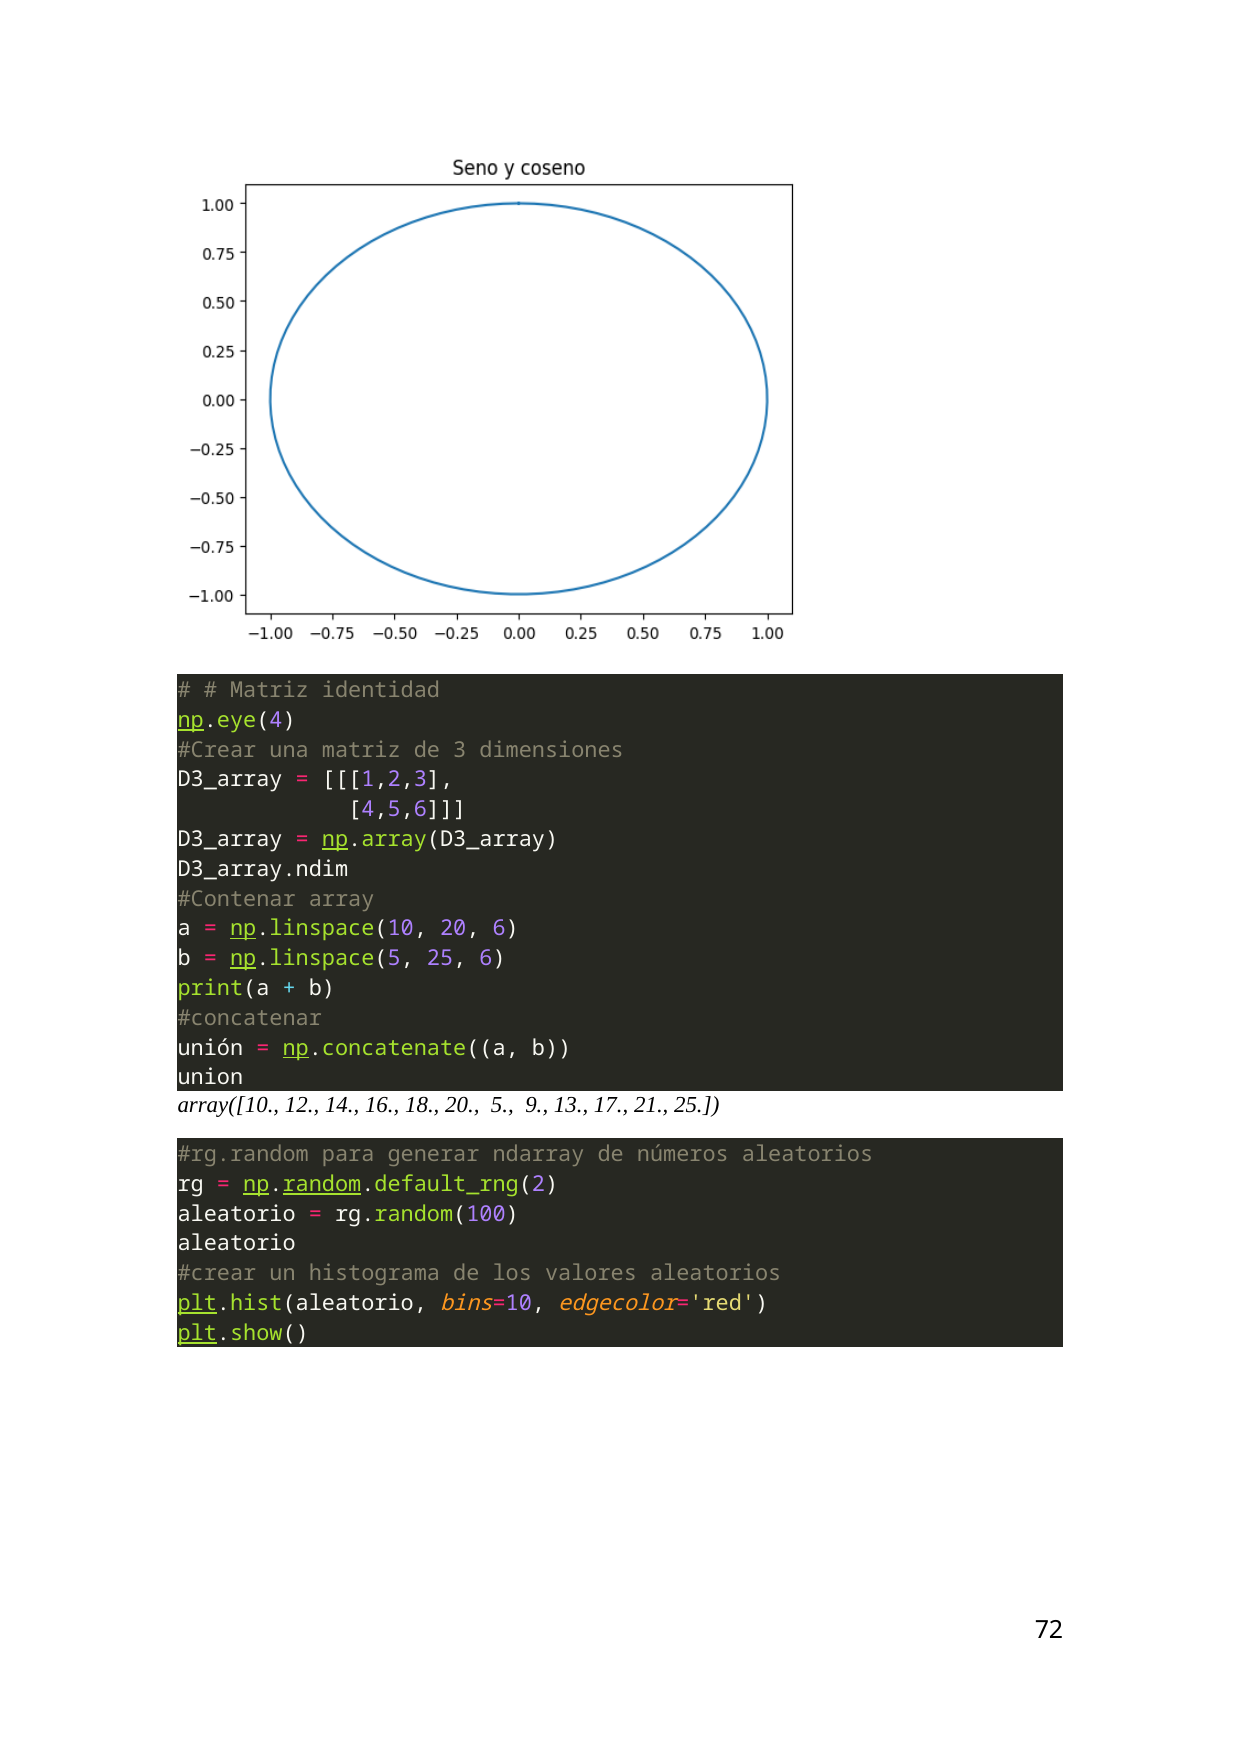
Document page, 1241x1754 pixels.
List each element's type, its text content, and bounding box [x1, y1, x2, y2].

text aleatorio = rg.random(100) [177, 1198, 1063, 1227]
text [4,5,6]]] [177, 793, 1063, 823]
text unión = np.concatenate((a, b)) [177, 1032, 1063, 1061]
text D3_array.ndim [177, 853, 1063, 883]
text D3_array = np.array(D3_array) [177, 823, 1063, 853]
picture [177, 147, 803, 653]
text plt.hist(aleatorio, bins=10, edgecolor='red') [177, 1287, 1063, 1317]
text a = np.linspace(10, 20, 6) [177, 912, 1063, 942]
text D3_array = [[[1,2,3], [177, 763, 1063, 793]
text #concatenar [177, 1002, 1063, 1032]
text array([10., 12., 14., 16., 18., 20., 5., 9., 13., 17., 21., 25.]) [177, 1091, 1063, 1117]
text union [177, 1061, 1063, 1091]
text #rg.random para generar ndarray de números aleatorios [177, 1138, 1063, 1168]
text aleatorio [177, 1227, 1063, 1257]
text np.eye(4) [177, 704, 1063, 734]
text print(a + b) [177, 972, 1063, 1002]
text # # Matriz identidad [177, 674, 1063, 704]
text rg = np.random.default_rng(2) [177, 1168, 1063, 1198]
text plt.show() [177, 1317, 1063, 1347]
text #Crear una matriz de 3 dimensiones [177, 734, 1063, 763]
text #Contenar array [177, 883, 1063, 912]
text #crear un histograma de los valores aleatorios [177, 1257, 1063, 1287]
text b = np.linspace(5, 25, 6) [177, 942, 1063, 972]
